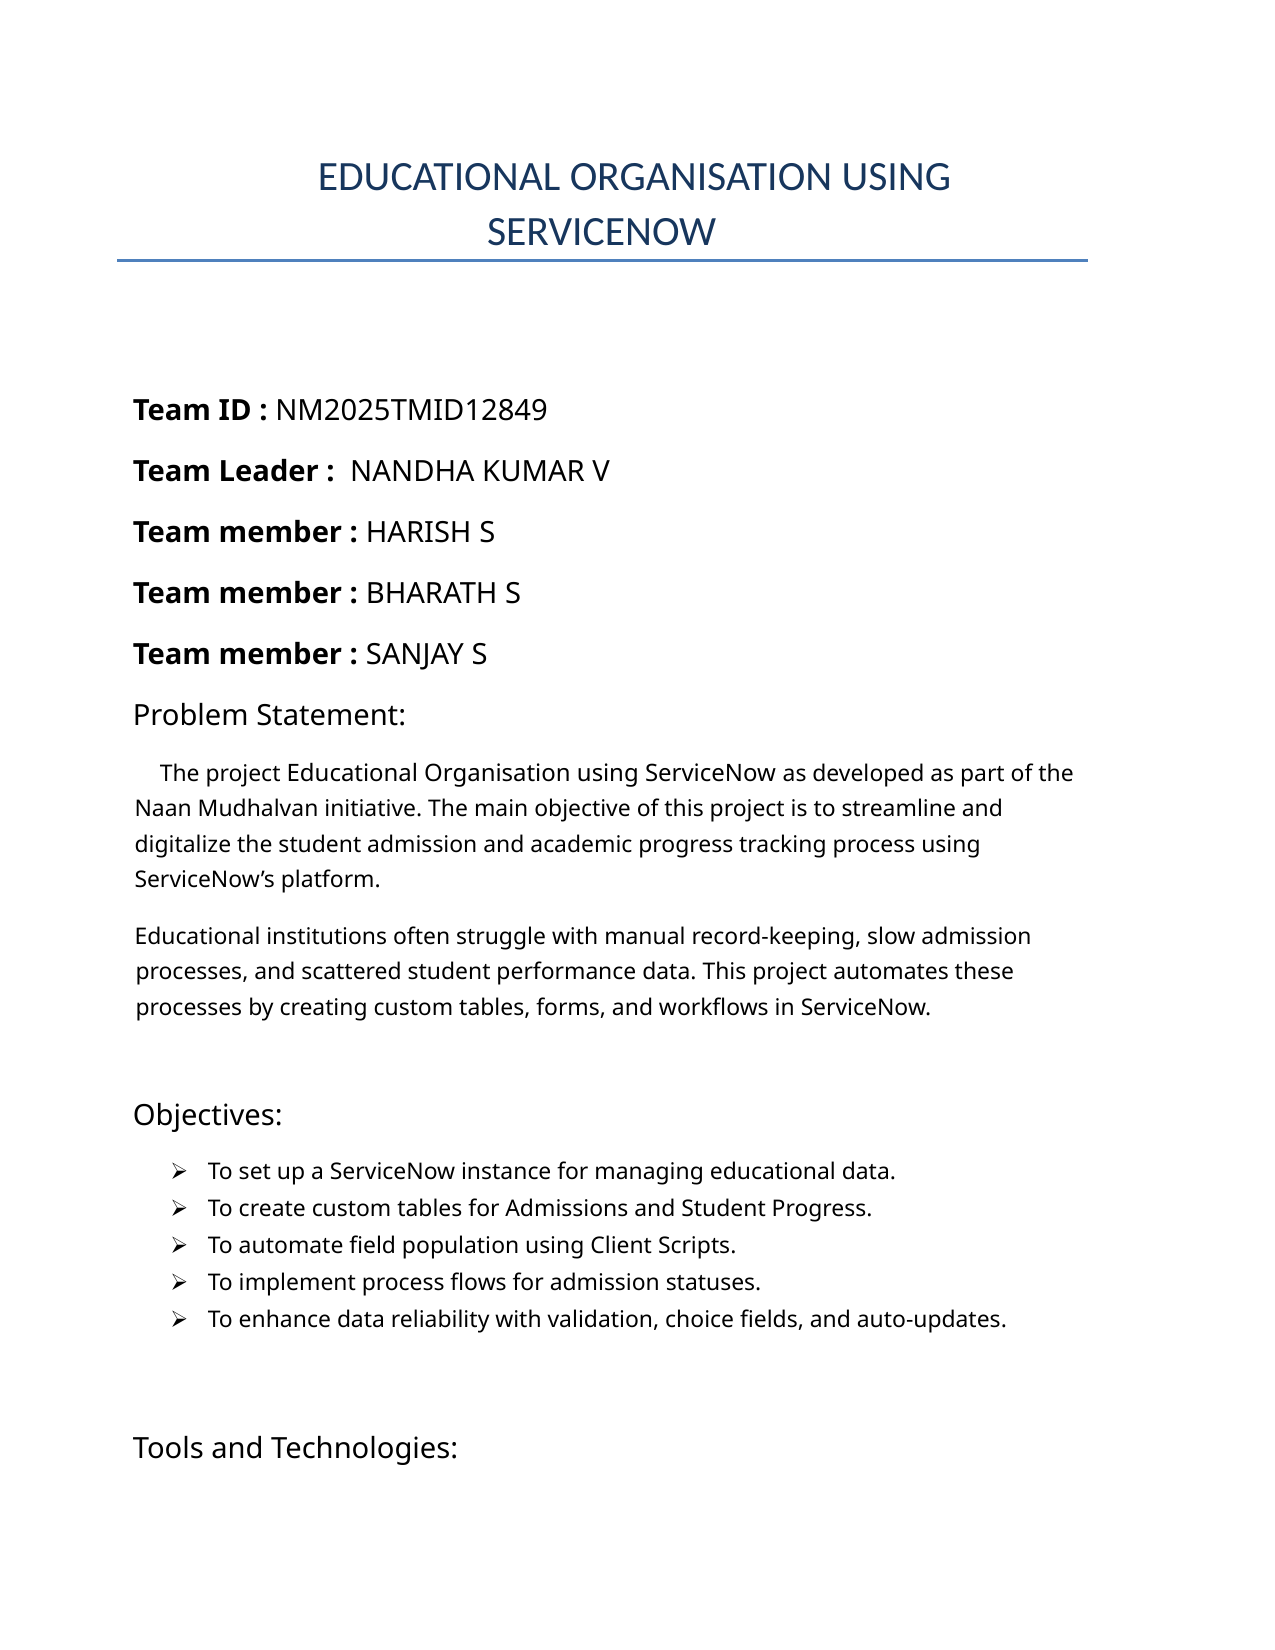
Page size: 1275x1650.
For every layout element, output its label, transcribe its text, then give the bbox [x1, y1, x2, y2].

text Team ID : NM2025TMID12849 [133, 389, 1093, 429]
text Team Leader : NANDHA KUMAR V [133, 450, 1093, 490]
list To create custom tables for Admissions and Student Progress. [170, 1192, 1093, 1223]
text Team member : HARISH S [133, 511, 1093, 551]
list To enhance data reliability with validation, choice fields, and auto-updates. [170, 1303, 1093, 1334]
list To set up a ServiceNow instance for managing educational data. [170, 1155, 1093, 1186]
text Problem Statement: [133, 694, 1093, 734]
text The project Educational Organisation using ServiceNow as developed as part of the Naan Mudhalvan initiative. The main objective of this project is to streamline and digitalize the student admission and academic progress tracking process using ServiceNow’s platform. [134, 756, 1093, 894]
text Team member : SANJAY S [133, 633, 1093, 673]
text Team member : BHARATH S [133, 572, 1093, 612]
text Objectives: [133, 1094, 1093, 1134]
list To implement process flows for admission statuses. [170, 1266, 1093, 1297]
text Educational institutions often struggle with manual record-keeping, slow admission processes, and scattered student performance data. This project automates these processes by creating custom tables, forms, and workflows in ServiceNow. [134, 920, 1093, 1022]
text Tools and Technologies: [133, 1427, 1093, 1467]
text EDUCATIONAL ORGANISATION USING SERVICENOW [134, 150, 1069, 256]
list To automate field population using Client Scripts. [170, 1229, 1093, 1260]
